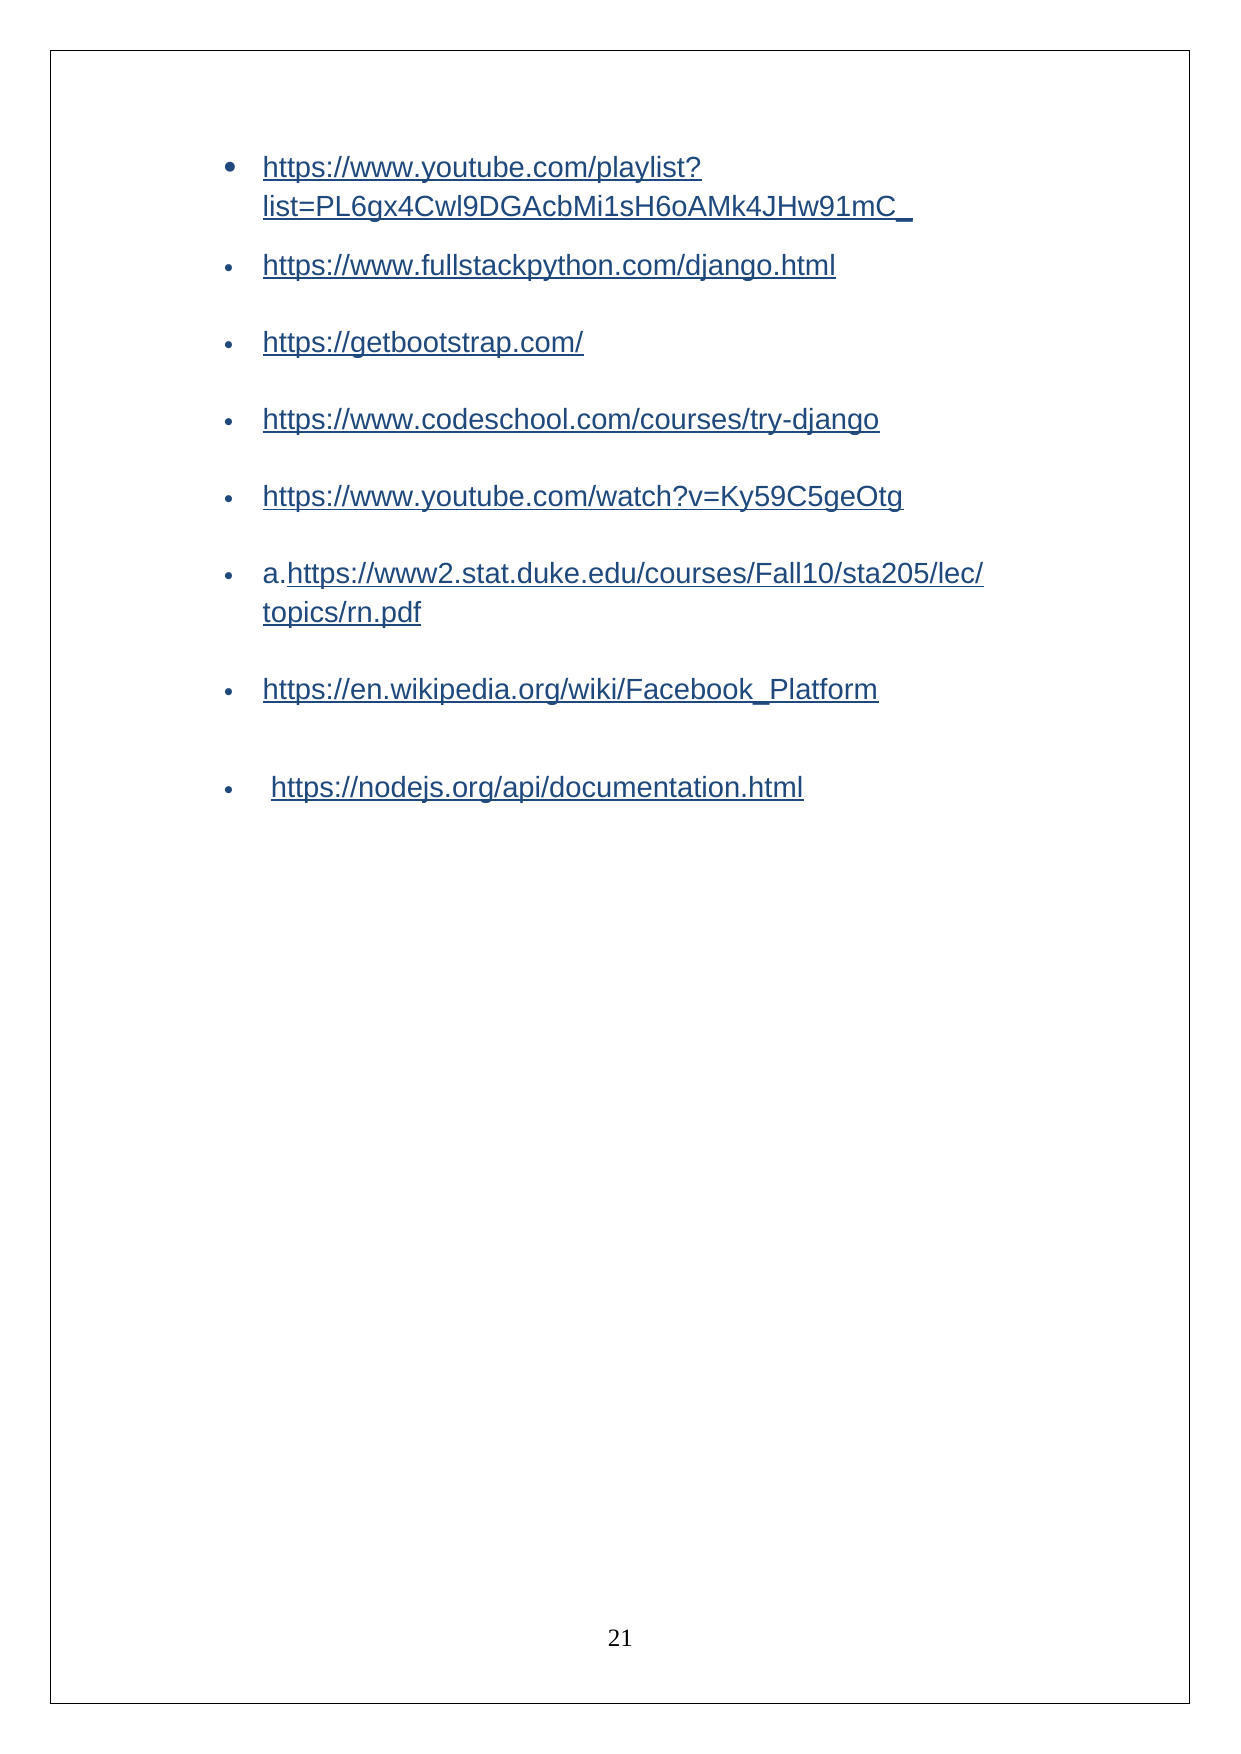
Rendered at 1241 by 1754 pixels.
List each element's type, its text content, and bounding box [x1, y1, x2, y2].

list https://nodejs.org/api/documentation.html [225, 770, 1053, 803]
list https://www.codeschool.com/courses/try-django [225, 402, 1053, 436]
list https://www.youtube.com/playlist?list=PL6gx4Cwl9DGAcbMi1sH6oAMk4JHw91mC_ [225, 150, 1053, 222]
list a.https://www2.stat.duke.edu/courses/Fall10/sta205/lec/topics/rn.pdf [225, 556, 1053, 628]
list https://www.youtube.com/watch?v=Ky59C5geOtg [225, 479, 1053, 513]
list https://getbootstrap.com/ [225, 325, 1053, 359]
list https://en.wikipedia.org/wiki/Facebook_Platform [225, 672, 1053, 706]
list https://www.fullstackpython.com/django.html [225, 248, 1053, 282]
